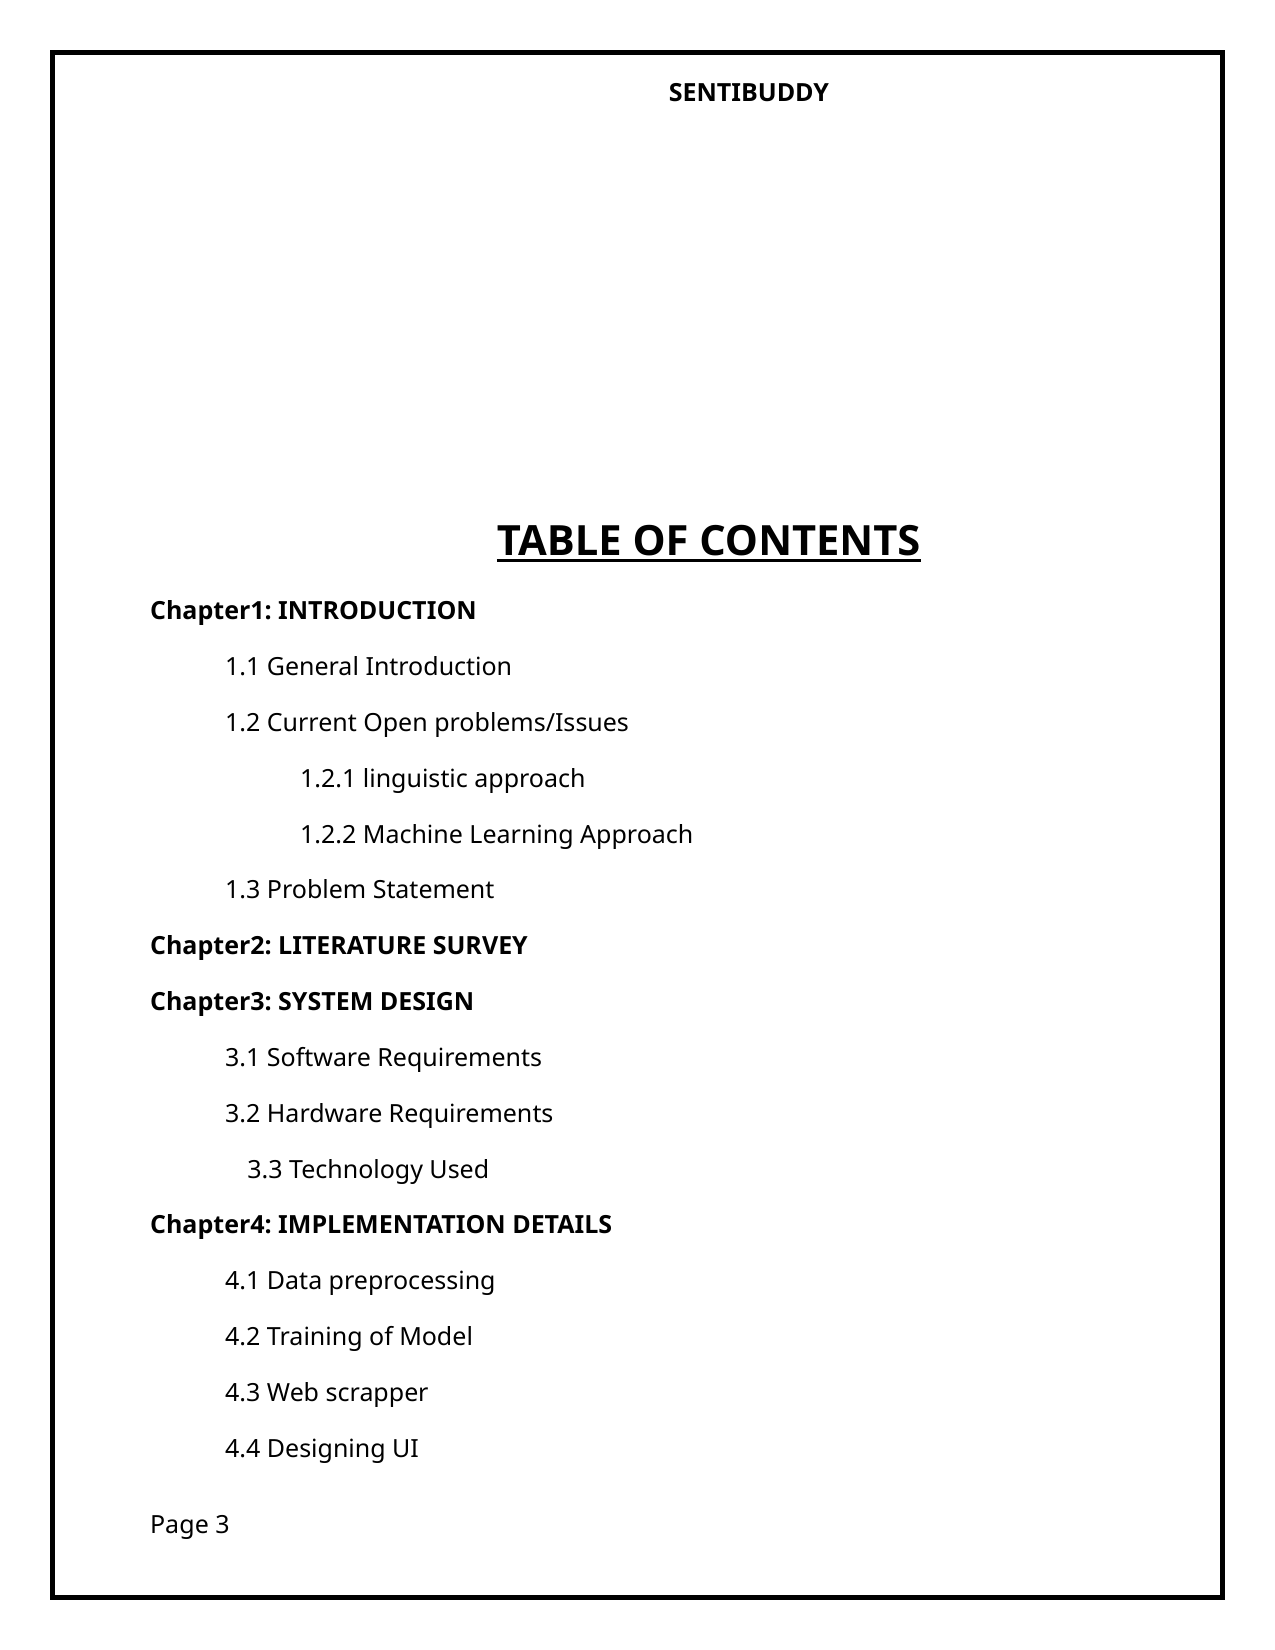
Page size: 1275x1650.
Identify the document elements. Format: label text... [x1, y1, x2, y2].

text 4.4 Designing UI [150, 1430, 1125, 1464]
text Chapter3: SYSTEM DESIGN [150, 984, 1125, 1018]
text 3.3 Technology Used [150, 1151, 1125, 1185]
text 4.2 Training of Model [150, 1319, 1125, 1353]
text Chapter2: LITERATURE SURVEY [150, 928, 1125, 962]
text 1.1 General Introduction [150, 649, 1125, 683]
text 4.3 Web scrapper [150, 1374, 1125, 1409]
text 3.2 Hardware Requirements [150, 1095, 1125, 1129]
text Chapter4: IMPLEMENTATION DETAILS [150, 1207, 1125, 1241]
text 3.1 Software Requirements [150, 1039, 1125, 1074]
text 1.3 Problem Statement [150, 872, 1125, 906]
text 1.2 Current Open problems/Issues [150, 704, 1125, 739]
text Chapter1: INTRODUCTION [150, 593, 1125, 627]
text 1.2.2 Machine Learning Approach [225, 816, 1125, 850]
text TABLE OF CONTENTS [150, 511, 1125, 568]
text 4.1 Data preprocessing [150, 1263, 1125, 1297]
text 1.2.1 linguistic approach [225, 760, 1125, 794]
